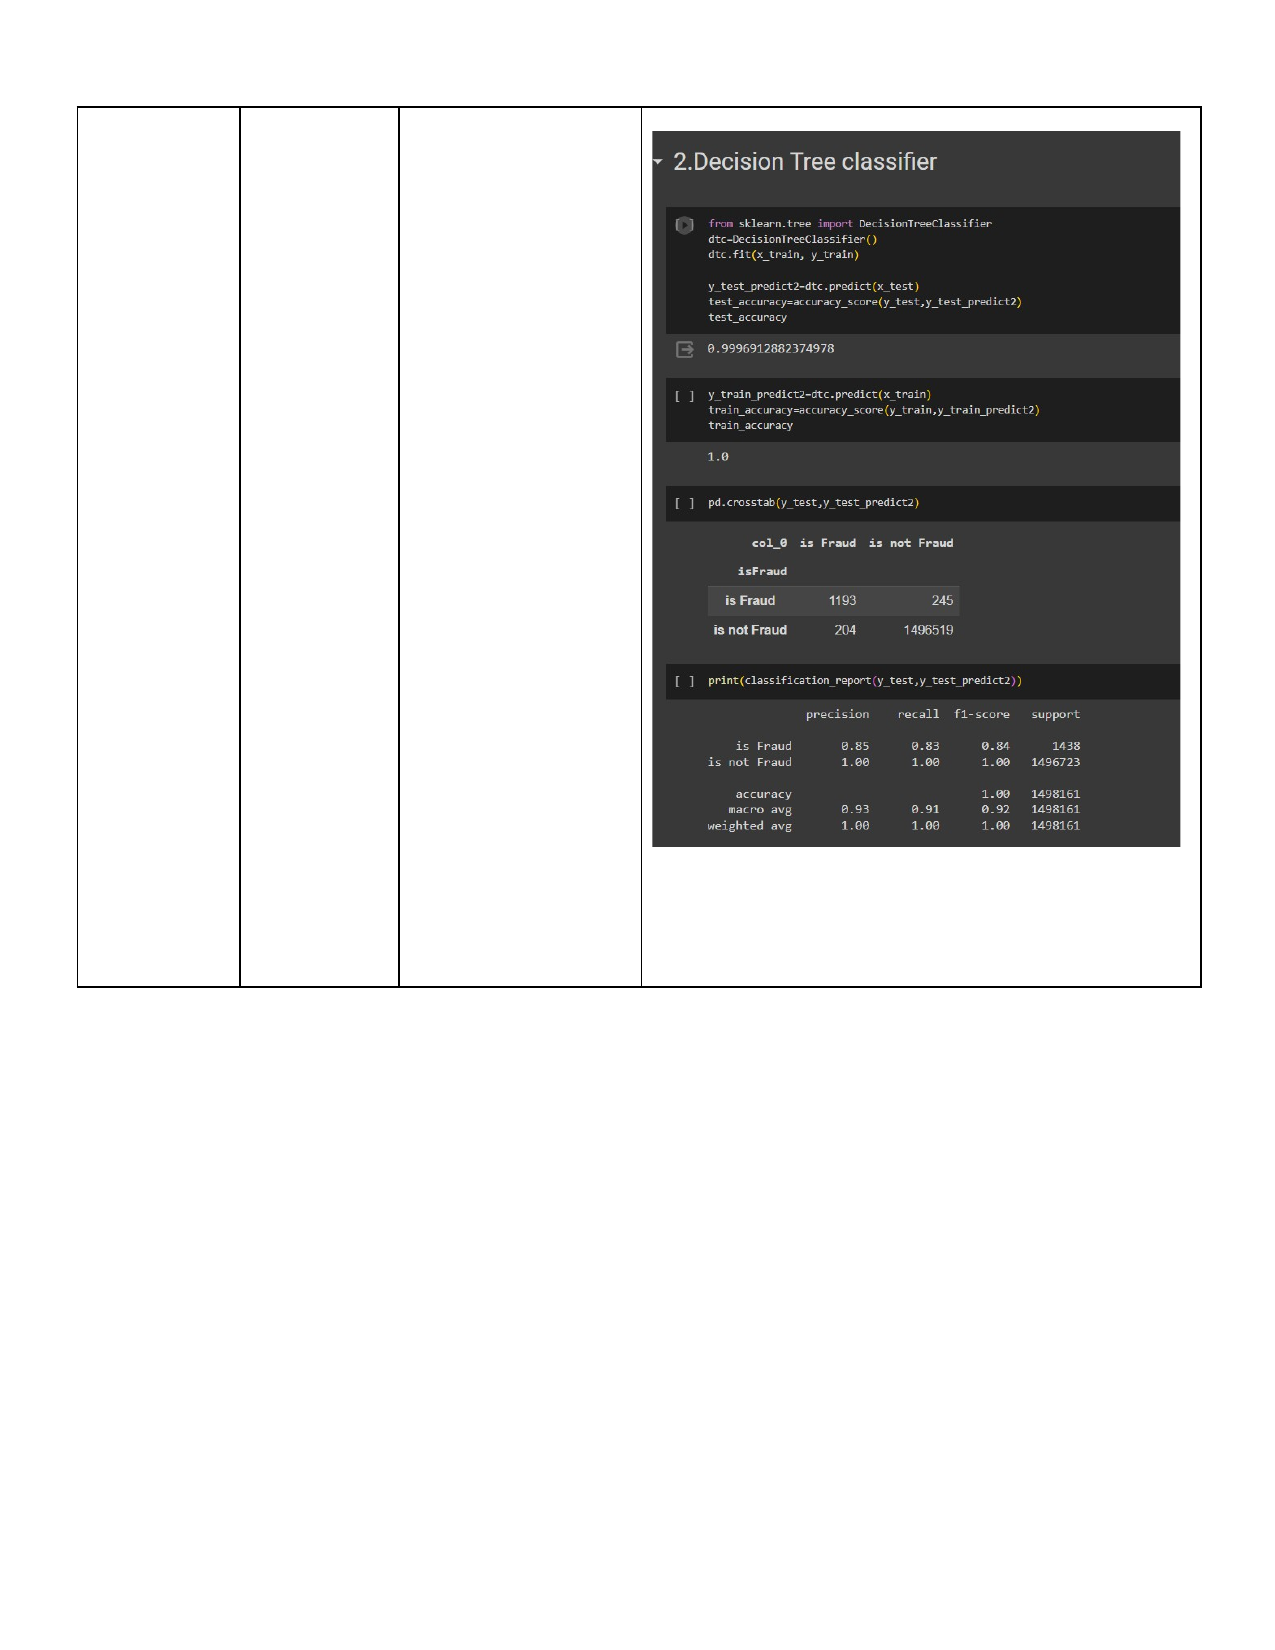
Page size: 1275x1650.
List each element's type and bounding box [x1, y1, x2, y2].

table_header [78, 108, 239, 986]
table_header [241, 108, 398, 986]
picture [652, 131, 1181, 847]
table_header [642, 108, 1200, 986]
table_header [400, 108, 641, 986]
